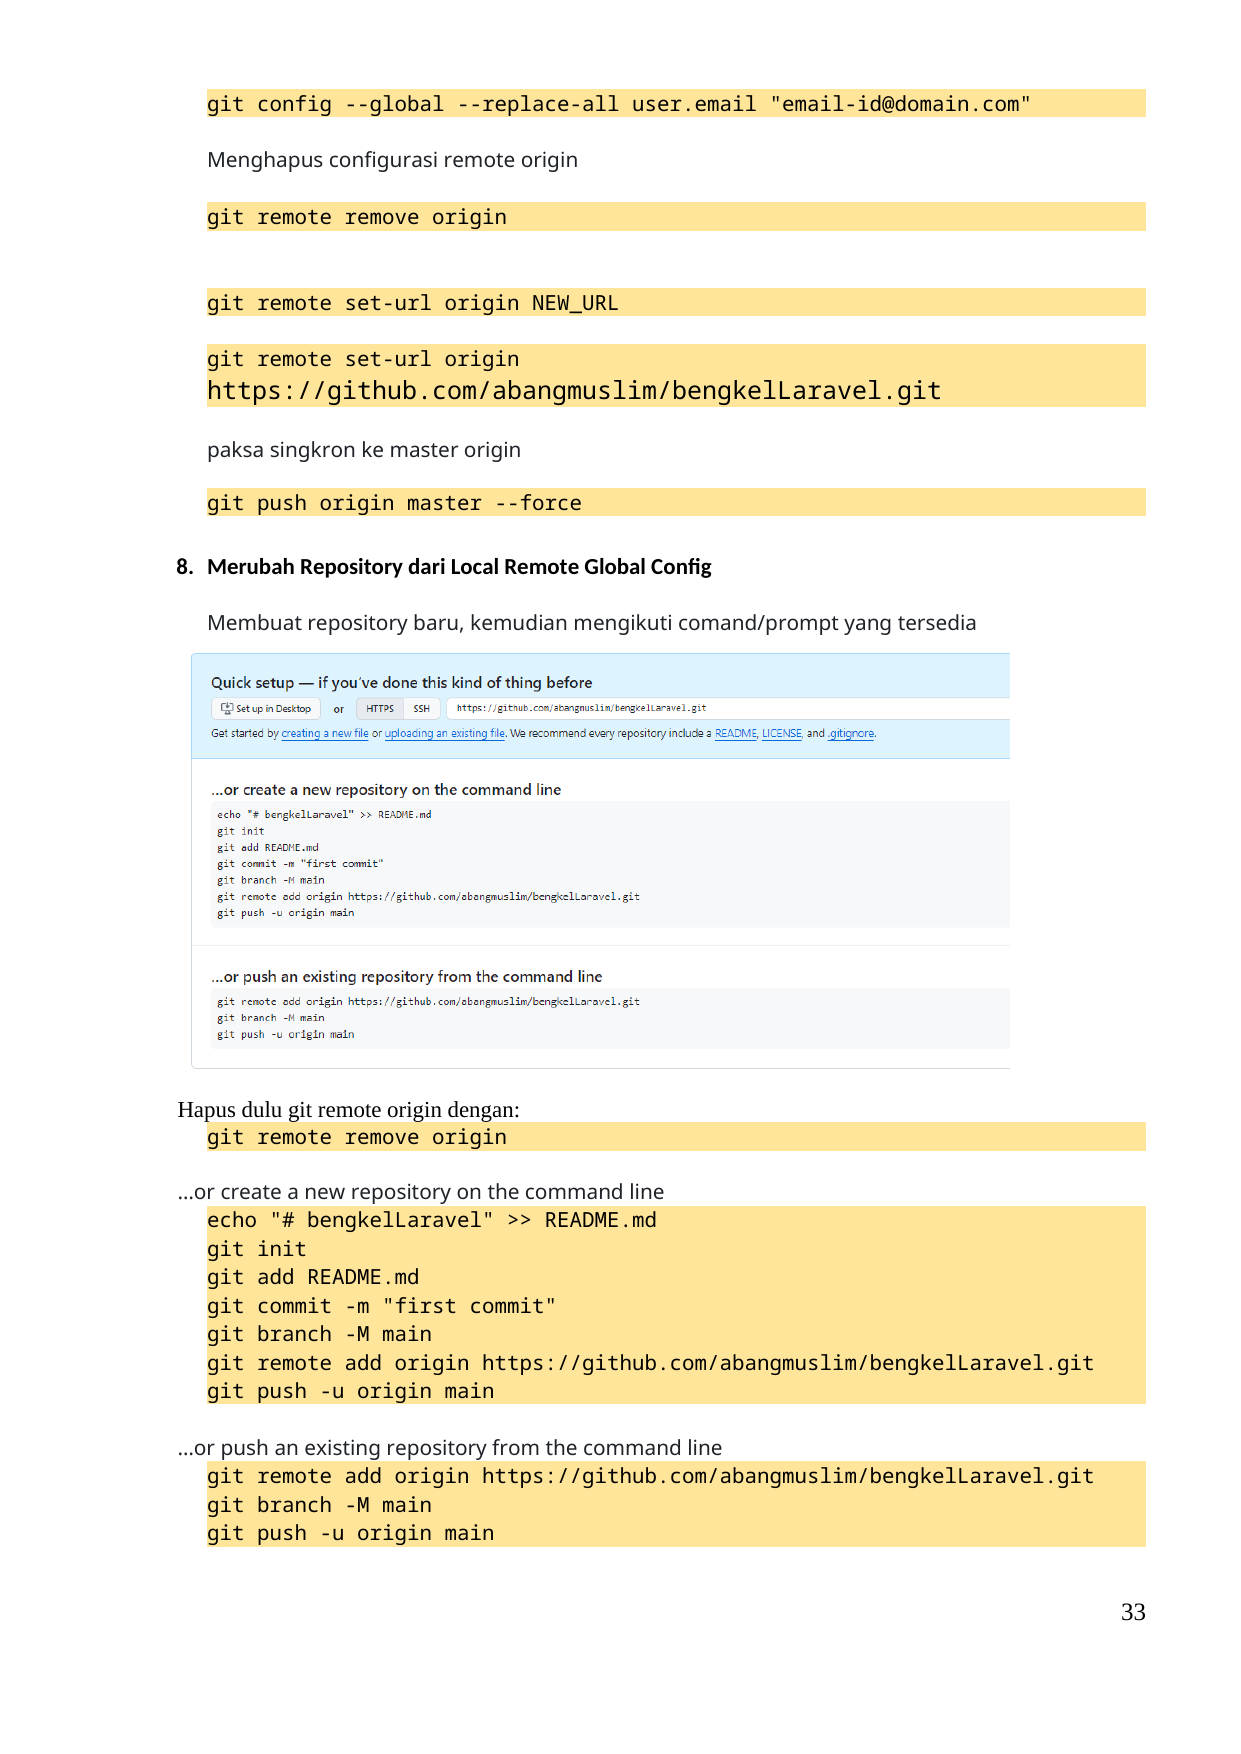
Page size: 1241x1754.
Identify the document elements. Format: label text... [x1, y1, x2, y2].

text git remote remove origin [207, 202, 1146, 231]
text git init [207, 1234, 1146, 1262]
text git push -u origin main [207, 1376, 1146, 1404]
subtitle paksa singkron ke master origin [207, 436, 1146, 464]
text git remote remove origin [207, 1122, 1146, 1151]
picture [177, 636, 1010, 1070]
text git remote add origin https://github.com/abangmuslim/bengkelLaravel.git [207, 1348, 1146, 1376]
text git branch -M main [207, 1490, 1146, 1518]
subtitle …or push an existing repository from the command line [177, 1433, 1146, 1461]
text git add README.md [207, 1262, 1146, 1291]
text Hapus dulu git remote origin dengan: [177, 1096, 1146, 1122]
text git remote add origin https://github.com/abangmuslim/bengkelLaravel.git [207, 1461, 1146, 1490]
subtitle …or create a new repository on the command line [177, 1177, 1146, 1206]
list Merubah Repository dari Local Remote Global Config [176, 552, 1146, 580]
text echo "# bengkelLaravel" >> README.md [207, 1206, 1146, 1234]
text git commit -m "first commit" [207, 1291, 1146, 1319]
subtitle Menghapus configurasi remote origin [207, 146, 1146, 174]
text git branch -M main [207, 1319, 1146, 1348]
subtitle Membuat repository baru, kemudian mengikuti comand/prompt yang tersedia [207, 608, 1146, 637]
text git push -u origin main [207, 1518, 1146, 1547]
text git remote set-url origin https://github.com/abangmuslim/bengkelLaravel.git [207, 344, 1146, 407]
text git push origin master --force [207, 488, 1146, 516]
text git config --global --replace-all user.email "email-id@domain.com" [207, 89, 1146, 117]
text git remote set-url origin NEW_URL [207, 288, 1146, 316]
